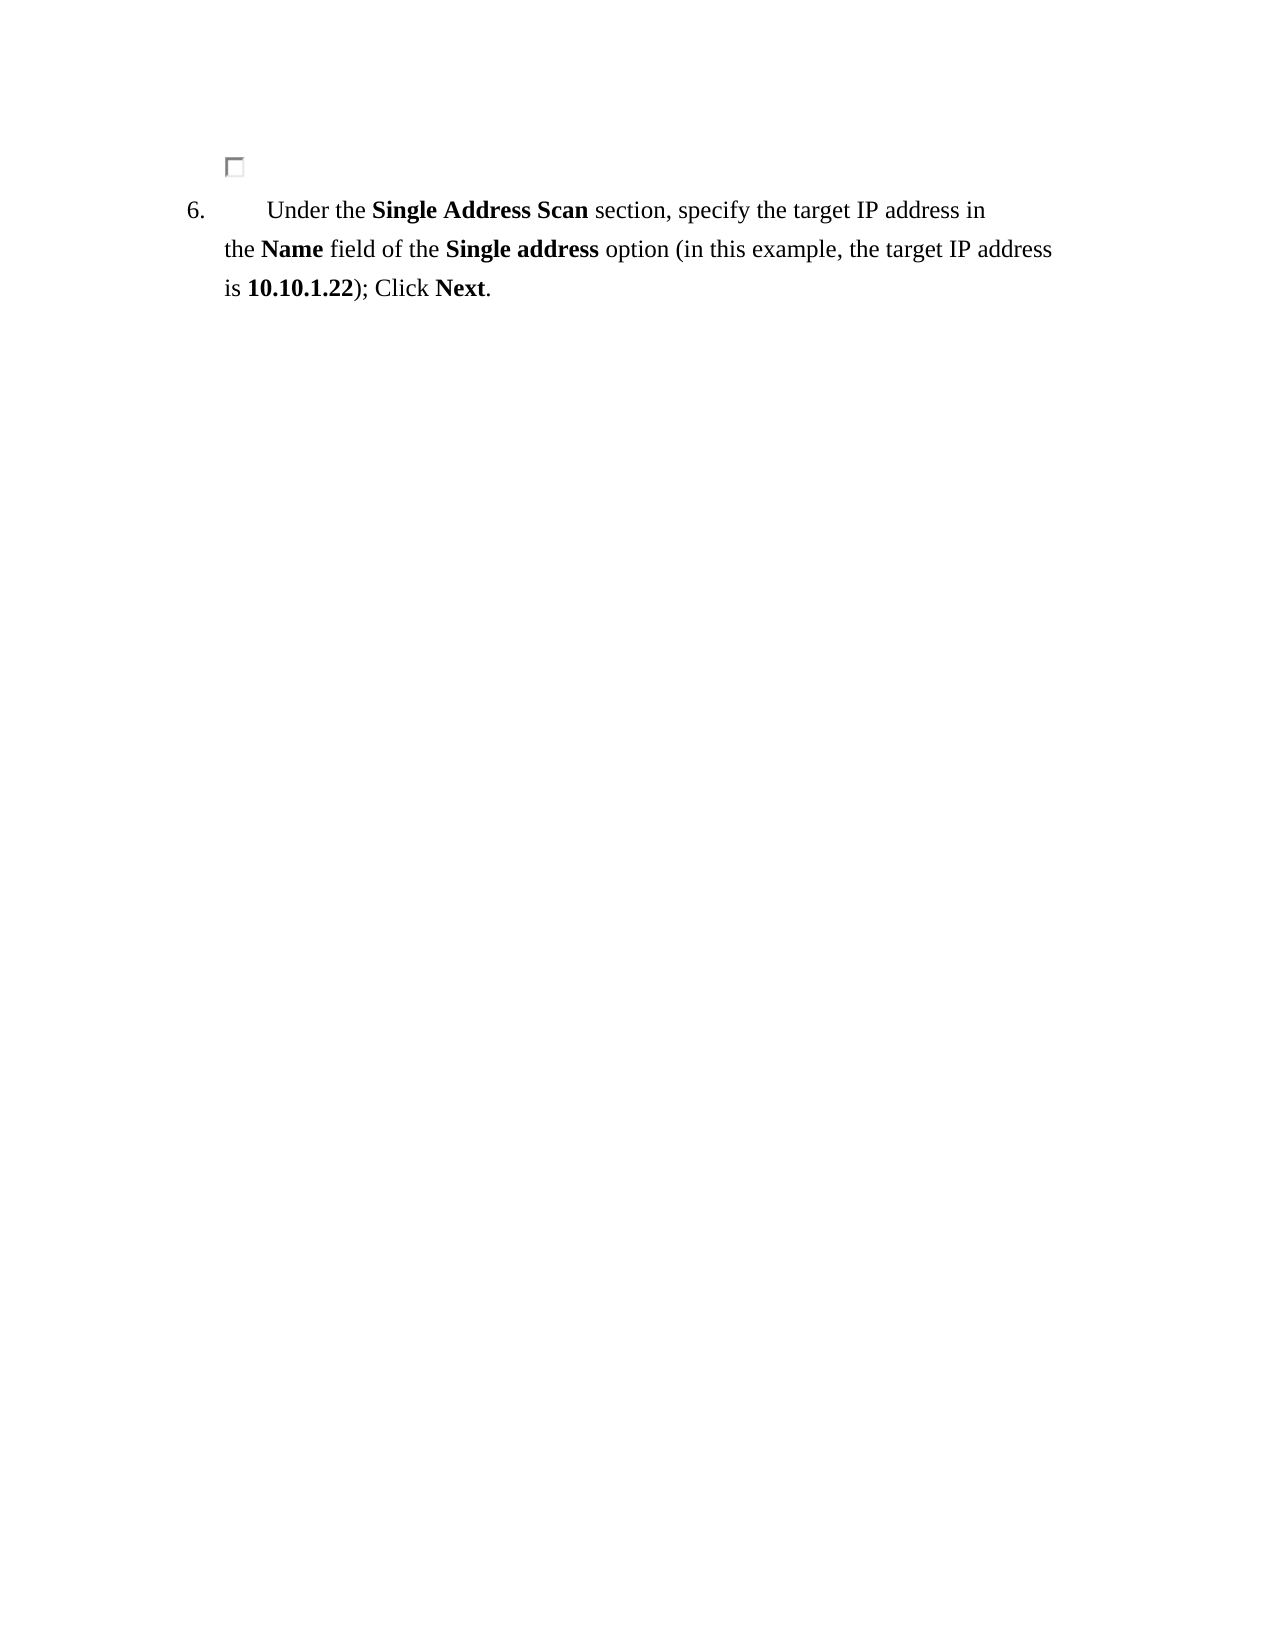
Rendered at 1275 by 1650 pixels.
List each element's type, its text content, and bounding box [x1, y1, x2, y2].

list Under the Single Address Scan section, specify the target IP address in the Name field of the Single address option (in this example, the target IP address is 10.10.1.22); Click Next. [187, 150, 1094, 302]
